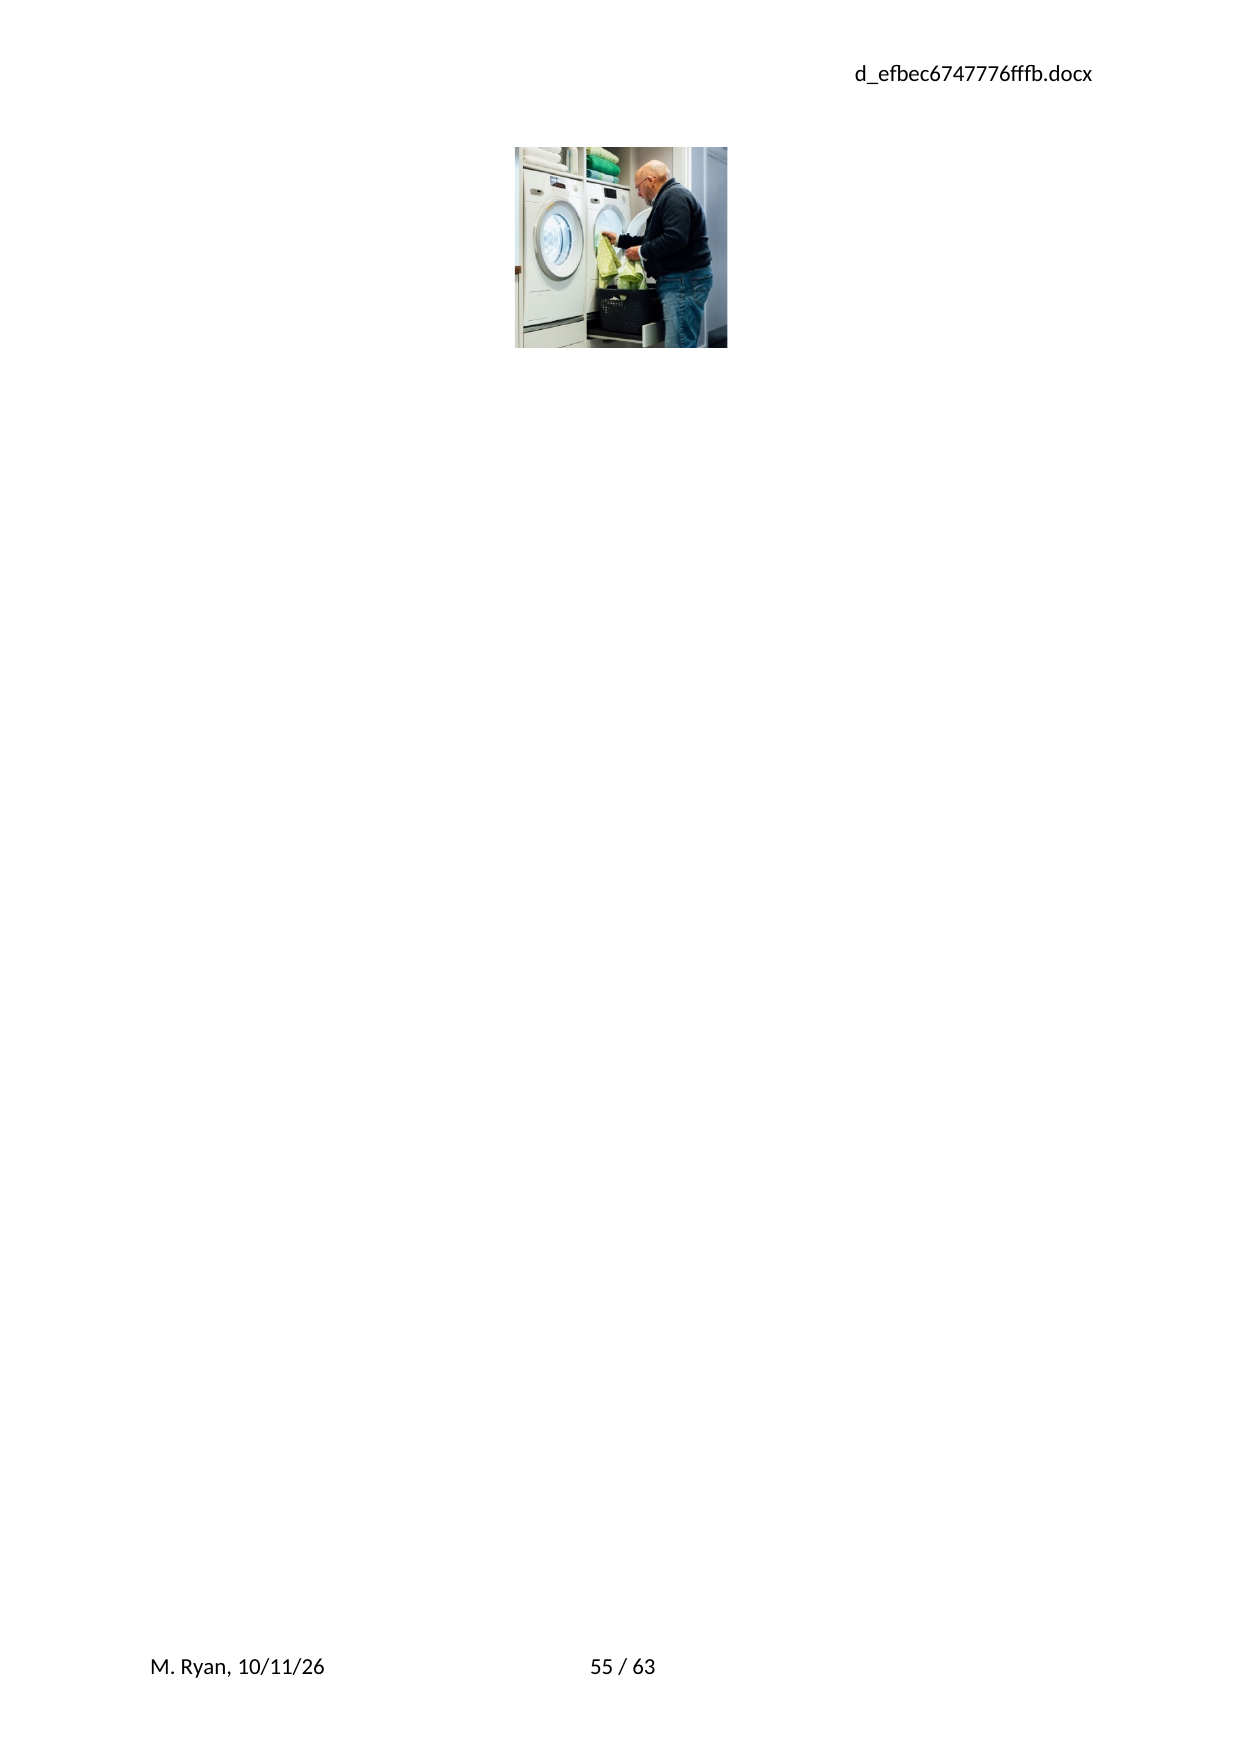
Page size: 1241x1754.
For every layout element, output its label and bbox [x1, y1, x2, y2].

picture [514, 147, 728, 348]
picture [686, 342, 693, 348]
